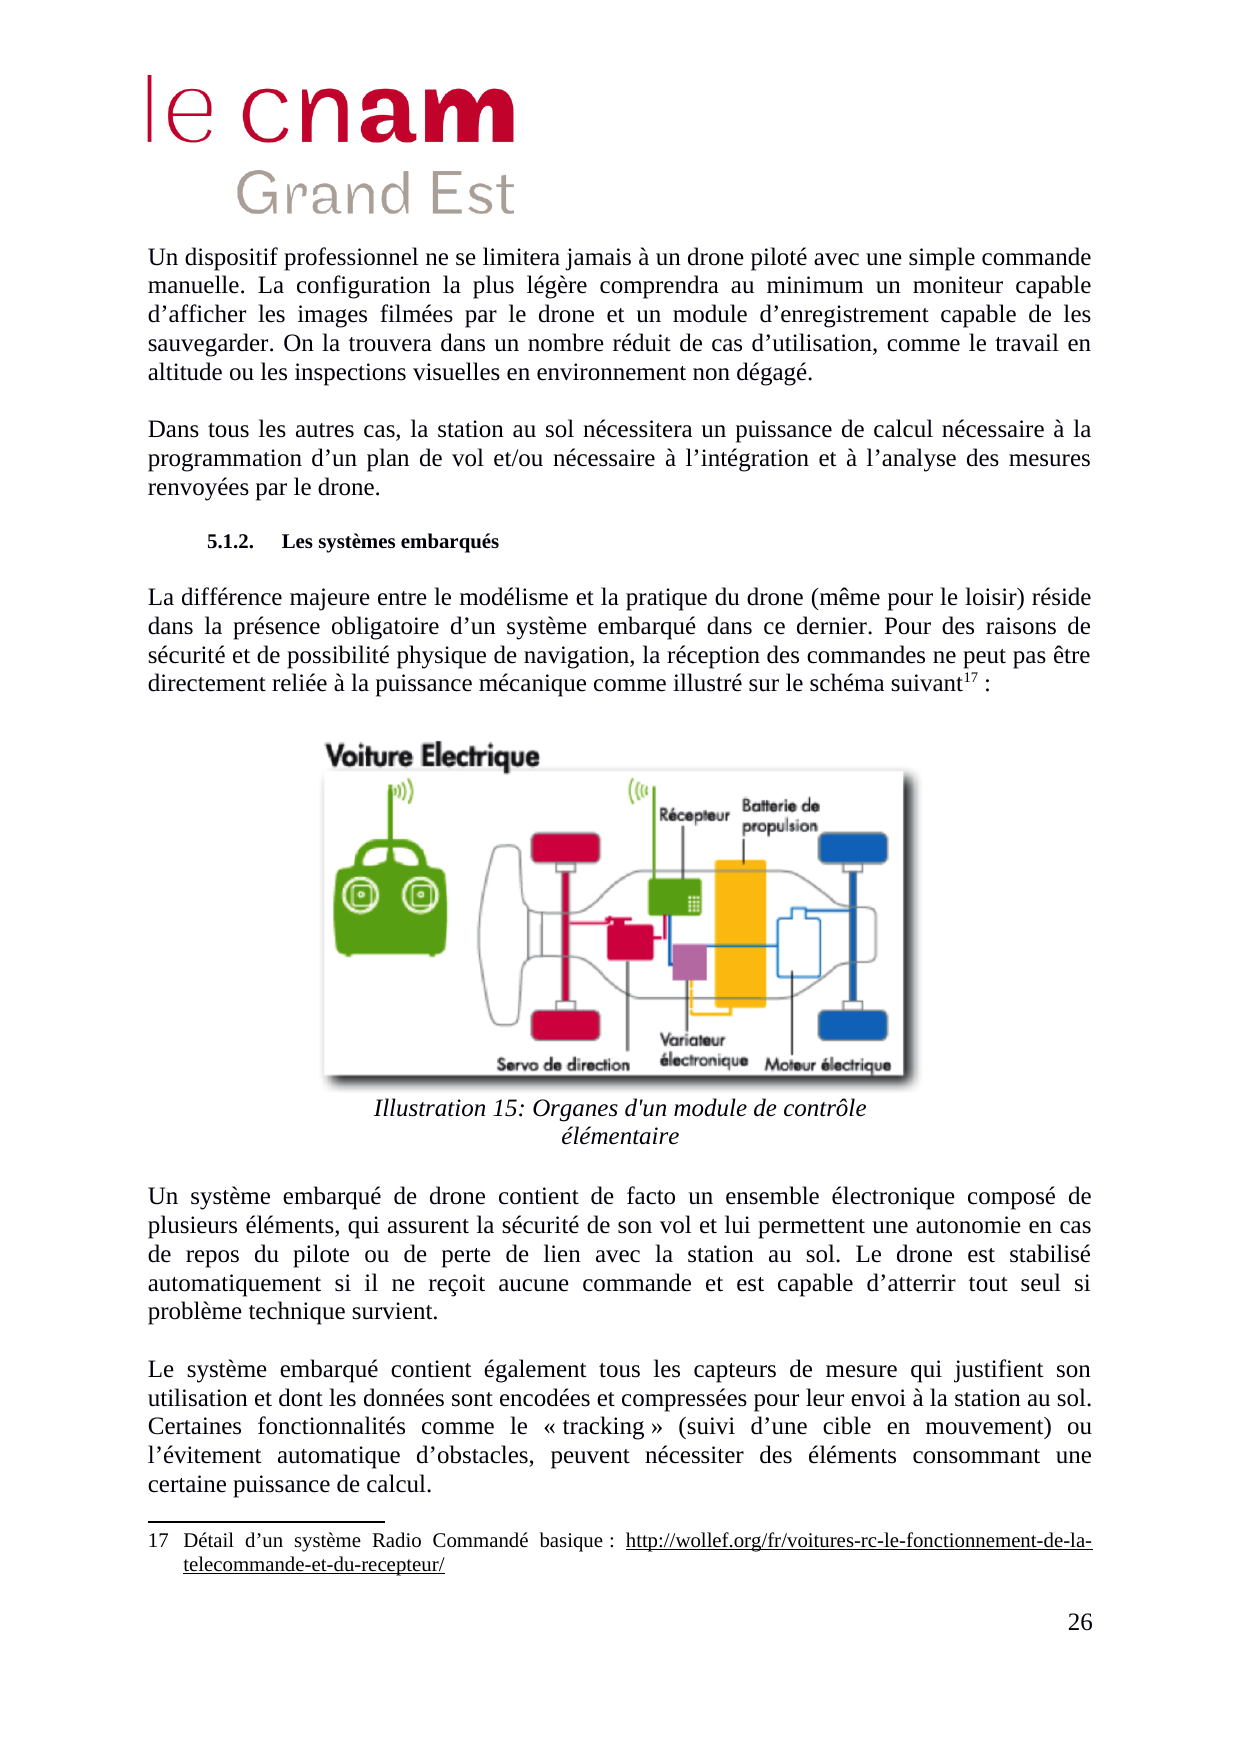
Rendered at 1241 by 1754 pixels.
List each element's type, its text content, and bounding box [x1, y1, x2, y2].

picture [316, 738, 925, 1093]
text La différence majeure entre le modélisme et la pratique du drone (même pour le loisir) réside dans la présence obligatoire d’un système embarqué dans ce dernier. Pour des raisons de sécurité et de possibilité physique de navigation, la réception des commandes ne peut pas être directement reliée à la puissance mécanique comme illustré sur le schéma suivant : [148, 582, 1092, 697]
text Un dispositif professionnel ne se limitera jamais à un drone piloté avec une simple commande manuelle. La configuration la plus légère comprendra au minimum un moniteur capable d’afficher les images filmées par le drone et un module d’enregistrement capable de les sauvegarder. On la trouvera dans un nombre réduit de cas d’utilisation, comme le travail en altitude ou les inspections visuelles en environnement non dégagé. [148, 242, 1092, 386]
subtitle Les systèmes embarqués [207, 529, 1092, 553]
text Le système embarqué contient également tous les capteurs de mesure qui justifient son utilisation et dont les données sont encodées et compressées pour leur envoi à la station au sol. Certaines fonctionnalités comme le « tracking » (suivi d’une cible en mouvement) ou l’évitement automatique d’obstacles, peuvent nécessiter des éléments consommant une certaine puissance de calcul. [148, 1354, 1092, 1498]
text Un système embarqué de drone contient de facto un ensemble électronique composé de plusieurs éléments, qui assurent la sécurité de son vol et lui permettent une autonomie en cas de repos du pilote ou de perte de lien avec la station au sol. Le drone est stabilisé automatiquement si il ne reçoit aucune commande et est capable d’atterrir tout seul si problème technique survient. [148, 1181, 1092, 1325]
picture [147, 75, 514, 214]
text Dans tous les autres cas, la station au sol nécessitera un puissance de calcul nécessaire à la programmation d’un plan de vol et/ou nécessaire à l’intégration et à l’analyse des mesures renvoyées par le drone. [148, 414, 1092, 501]
